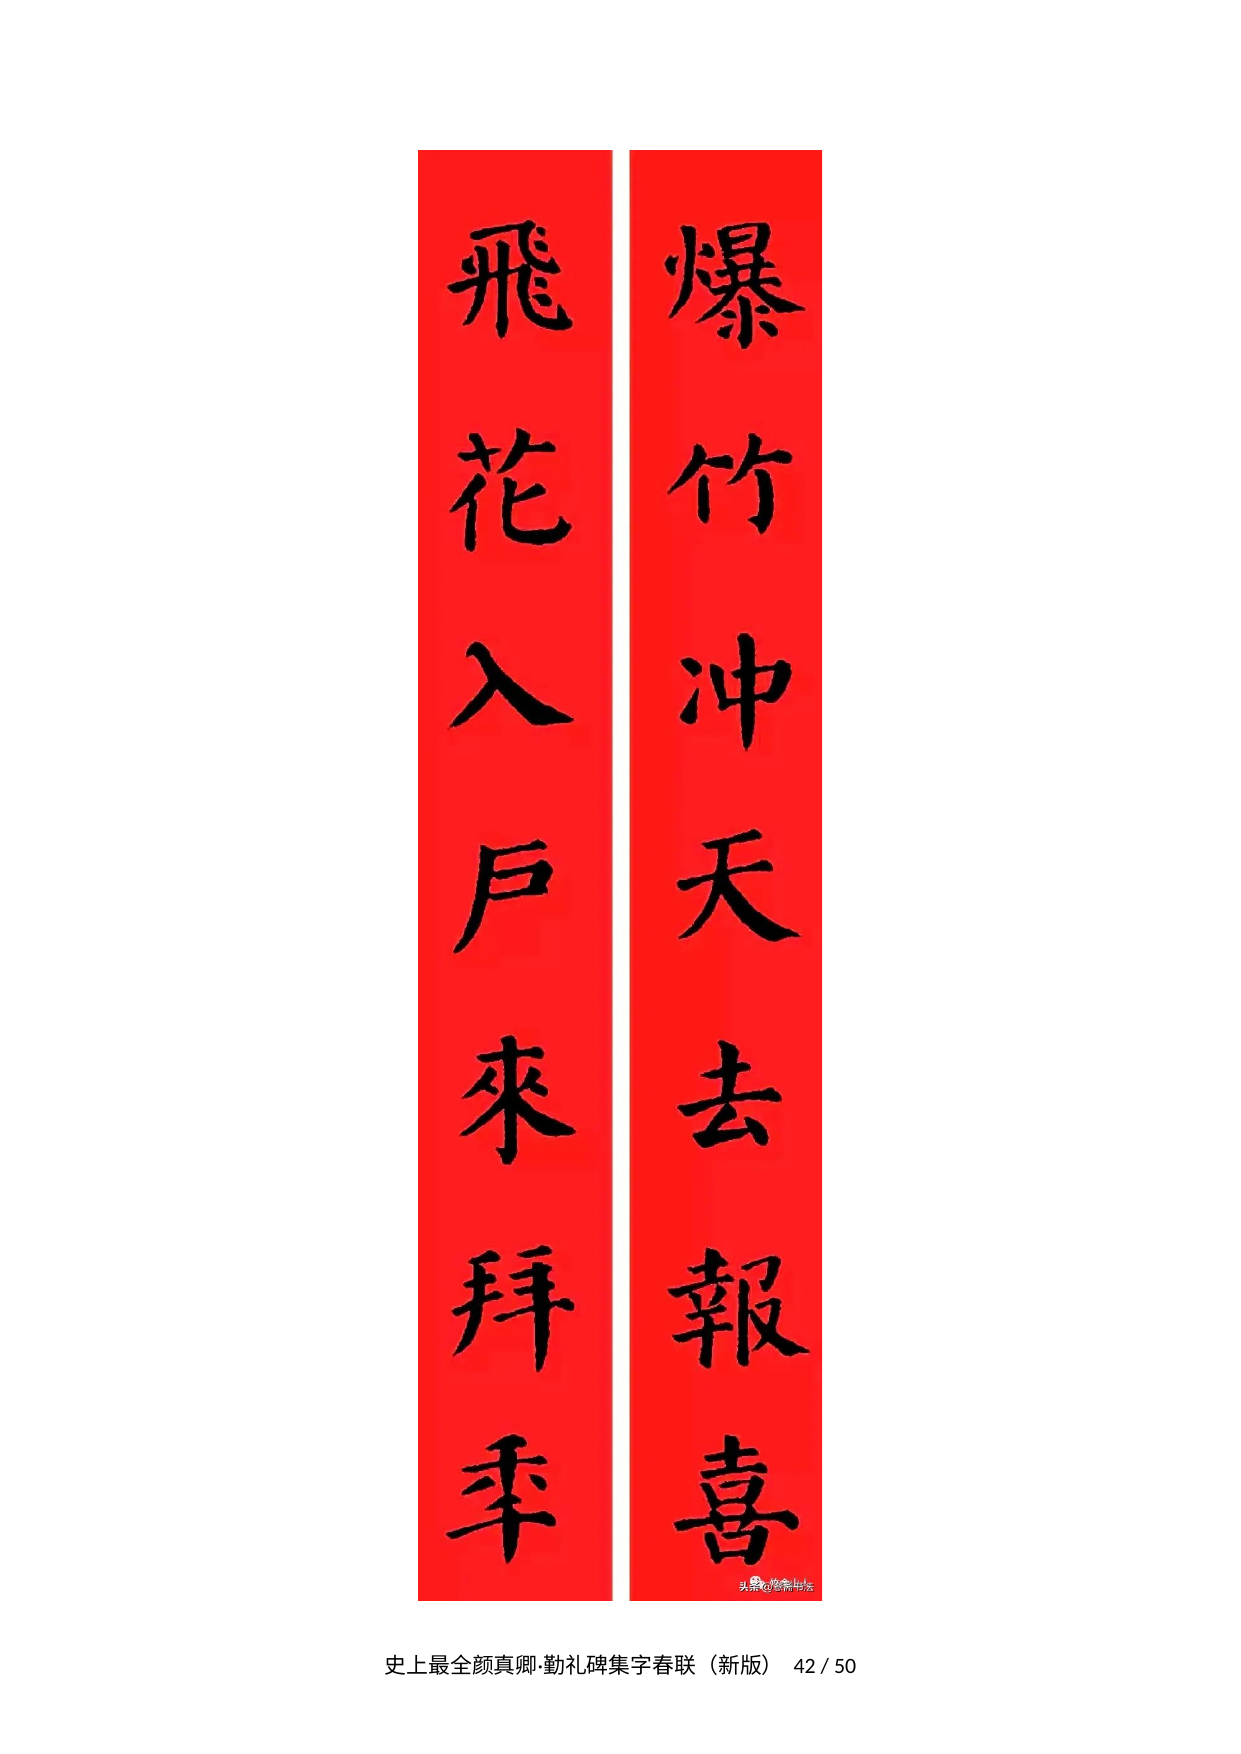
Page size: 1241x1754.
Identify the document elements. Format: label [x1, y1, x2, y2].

picture [418, 150, 823, 1601]
